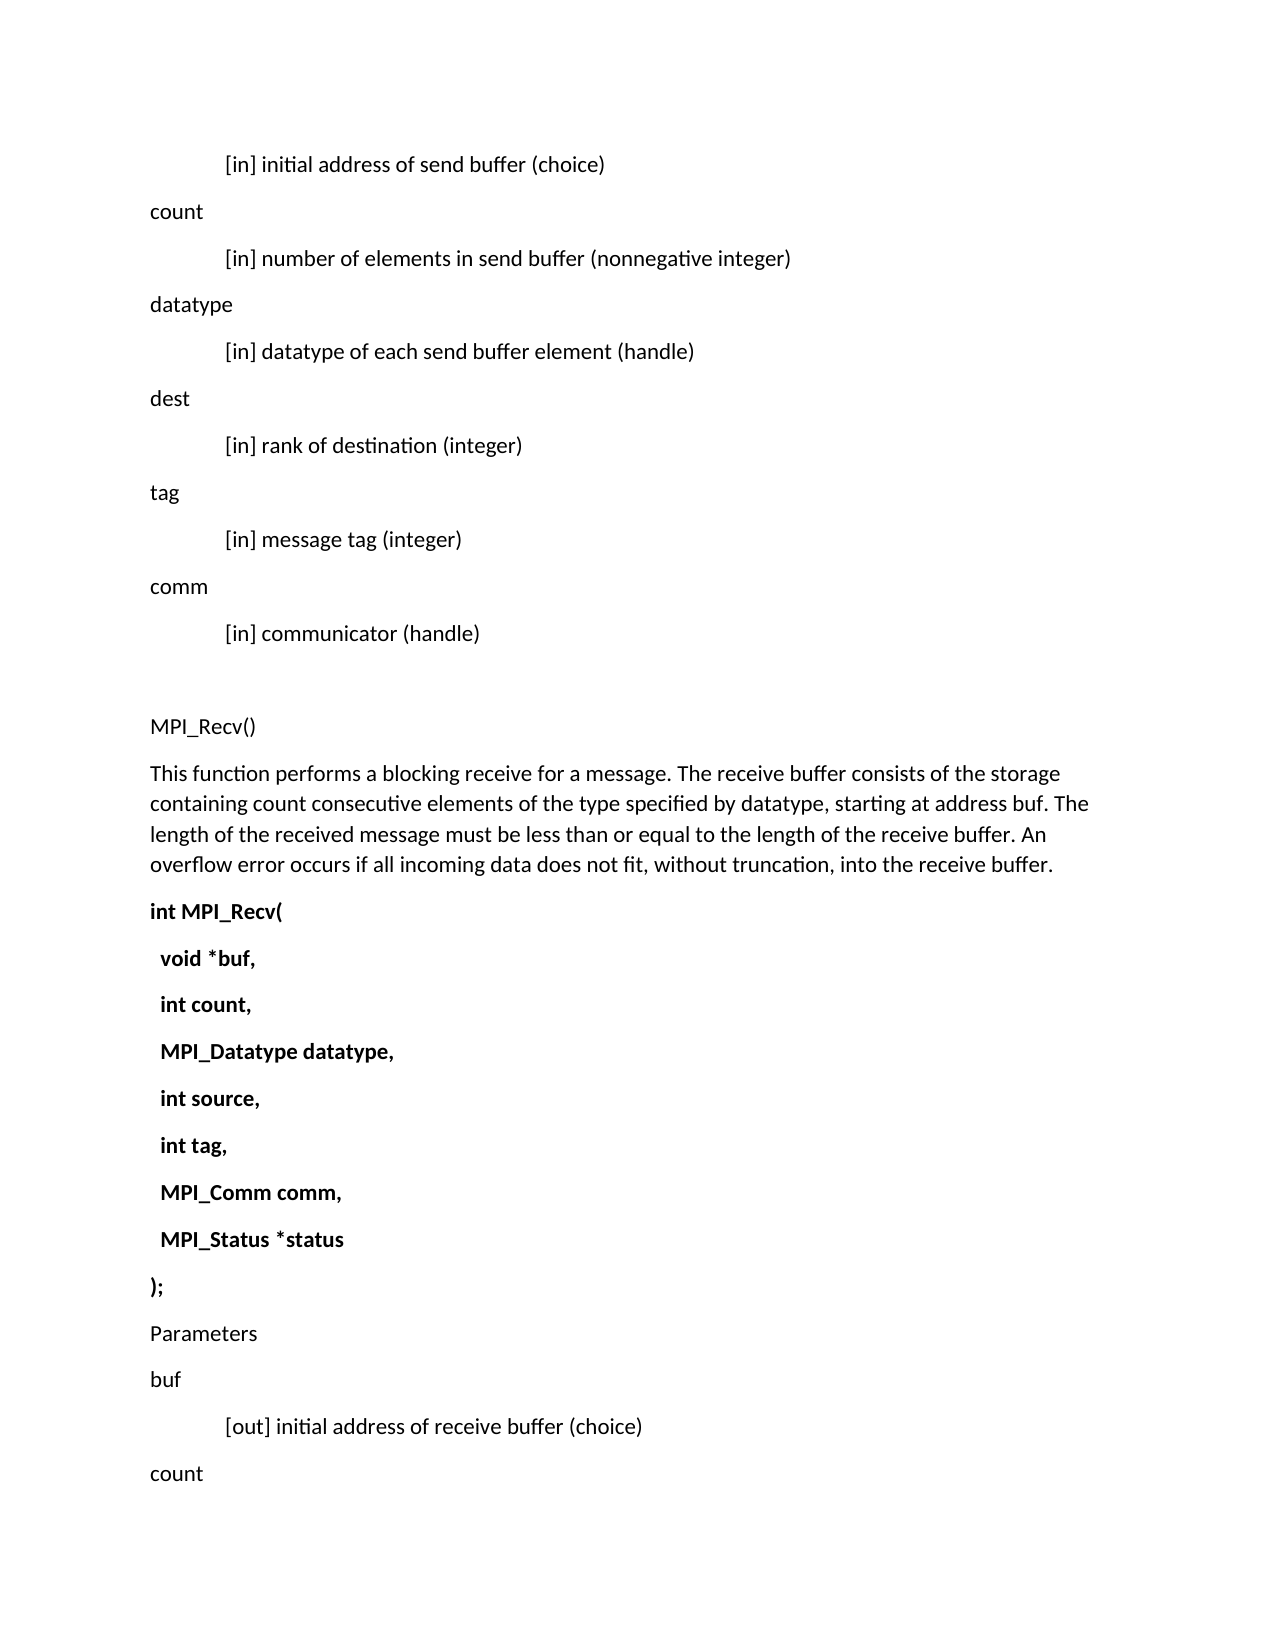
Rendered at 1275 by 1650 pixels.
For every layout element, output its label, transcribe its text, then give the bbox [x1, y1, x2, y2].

text count [150, 1459, 1125, 1487]
text Parameters [150, 1319, 1125, 1347]
text buf [150, 1366, 1125, 1394]
text [in] datatype of each send buffer element (handle) [150, 337, 1125, 366]
text dest [150, 384, 1125, 412]
text [out] initial address of receive buffer (choice) [150, 1412, 1125, 1441]
text [in] initial address of send buffer (choice) [150, 150, 1125, 178]
text int MPI_Recv( [150, 897, 1125, 925]
text comm [150, 572, 1125, 600]
text ); [150, 1272, 1125, 1300]
text tag [150, 478, 1125, 506]
text count [150, 197, 1125, 225]
text [in] message tag (integer) [150, 525, 1125, 553]
text datatype [150, 291, 1125, 319]
text MPI_Status *status [150, 1225, 1125, 1253]
text This function performs a blocking receive for a message. The receive buffer consists of the storage containing count consecutive elements of the type specified by datatype, starting at address buf. The length of the received message must be less than or equal to the length of the receive buffer. An overflow error occurs if all incoming data does not fit, without truncation, into the receive buffer. [150, 759, 1125, 878]
text int source, [150, 1084, 1125, 1112]
text int tag, [150, 1131, 1125, 1159]
text MPI_Comm comm, [150, 1178, 1125, 1206]
text MPI_Recv() [150, 712, 1125, 741]
text [in] number of elements in send buffer (nonnegative integer) [150, 244, 1125, 272]
text [in] rank of destination (integer) [150, 431, 1125, 459]
text void *buf, [150, 944, 1125, 972]
text MPI_Datatype datatype, [150, 1037, 1125, 1066]
text int count, [150, 991, 1125, 1019]
text [in] communicator (handle) [150, 619, 1125, 647]
